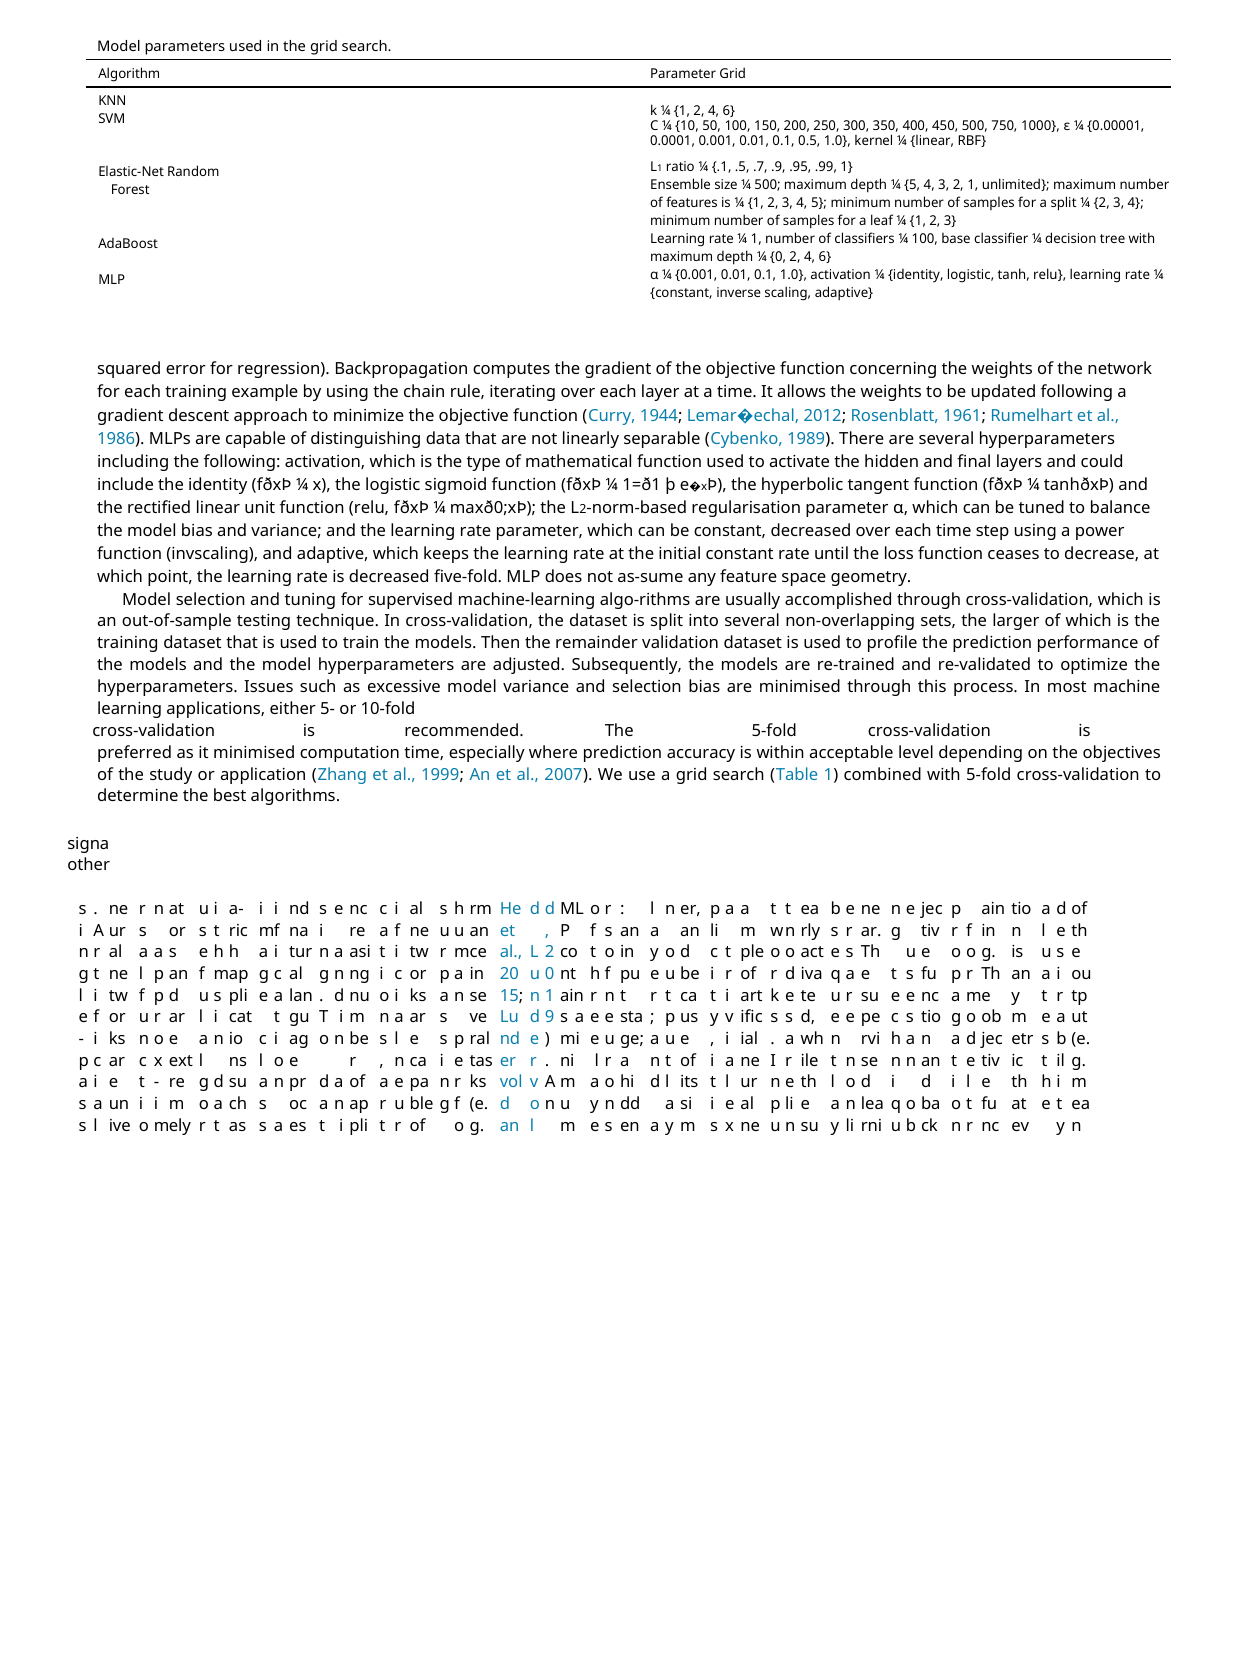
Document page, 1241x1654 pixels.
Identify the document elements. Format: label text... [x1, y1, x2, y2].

table_cell KNN SVM Elastic-Net Random Forest AdaBoost MLP [86, 88, 628, 338]
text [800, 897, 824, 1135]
table_header Parameter Grid [629, 60, 1171, 86]
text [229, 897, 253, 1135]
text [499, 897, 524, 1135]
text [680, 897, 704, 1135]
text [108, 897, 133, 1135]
table_cell k ¼ {1, 2, 4, 6} C ¼ {10, 50, 100, 150, 200, 250, 300, 350, 400, 450, 500, 750, 1000}, ε ¼ {0.00001, 0.0001, 0.001, 0.01, 0.1, 0.5, 1.0}, kernel ¼ {linear, RBF} L1 ratio ¼ {.1, .5, .7, .9, .95, .99, 1} Ensemble size ¼ 500; maximum depth ¼ {5, 4, 3, 2, 1, unlimited}; maximum number of features is ¼ {1, 2, 3, 4, 5}; minimum number of samples for a split ¼ {2, 3, 4}; minimum number of samples for a leaf ¼ {1, 2, 3} Learning rate ¼ 1, number of classifiers ¼ 100, base classifier ¼ decision tree with maximum depth ¼ {0, 2, 4, 6} α ¼ {0.001, 0.01, 0.1, 1.0}, activation ¼ {identity, logistic, tanh, relu}, learning rate ¼ {constant, inverse scaling, adaptive} [629, 88, 1171, 338]
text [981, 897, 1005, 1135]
picture [771, 408, 775, 421]
picture [546, 948, 552, 955]
picture [641, 409, 645, 421]
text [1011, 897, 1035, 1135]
picture [945, 409, 949, 421]
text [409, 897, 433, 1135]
picture [789, 432, 793, 444]
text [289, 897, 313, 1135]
table_header is [231, 719, 386, 741]
picture [669, 409, 675, 416]
picture [546, 989, 550, 1001]
picture [501, 970, 507, 977]
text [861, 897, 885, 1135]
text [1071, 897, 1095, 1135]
picture [973, 409, 977, 421]
text preferred as it minimised computation time, especially where prediction accuracy is within acceptable level depending on the objectives of the study or application (Zhang et al., 1999; An et al., 2007). We use a grid search (Table 1) combined with 5-fold cross-validation to determine the best algorithms. [97, 741, 1162, 806]
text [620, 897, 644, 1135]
text Model selection and tuning for supervised machine-learning algo-rithms are usually accomplished through cross-validation, which is an out-of-sample testing technique. In cross-validation, the dataset is split into several non-overlapping sets, the larger of which is the training dataset that is used to train the models. Then the remainder validation dataset is used to profile the prediction performance of the models and the model hyperparameters are adjusted. Subsequently, the models are re-trained and re-validated to optimize the hyperparameters. Issues such as excessive model variance and selection bias are minimised through this process. In most machine learning applications, either 5- or 10-fold [97, 587, 1162, 719]
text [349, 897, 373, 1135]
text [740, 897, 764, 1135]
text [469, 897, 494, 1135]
picture [99, 432, 103, 444]
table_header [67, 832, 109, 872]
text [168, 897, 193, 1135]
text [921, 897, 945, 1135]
text Model parameters used in the grid search. [97, 36, 1164, 55]
text squared error for regression). Backpropagation computes the gradient of the objective function concerning the weights of the network for each training example by using the chain rule, iterating over each layer at a time. It allows the weights to be updated following a gradient descent approach to minimize the objective function (Curry, 1944; Lemar�echal, 2012; Rosenblatt, 1961; Rumelhart et al., 1986). MLPs are capable of distinguishing data that are not linearly separable (Cybenko, 1989). There are several hyperparameters including the following: activation, which is the type of mathematical function used to activate the hidden and final layers and could include the identity (fðxÞ ¼ x), the logistic sigmoid function (fðxÞ ¼ 1=ð1 þ e�xÞ), the hyperbolic tangent function (fðxÞ ¼ tanhðxÞ) and the rectified linear unit function (relu, fðxÞ ¼ maxð0;xÞ); the L2-norm-based regularisation parameter α, which can be tuned to balance the model bias and variance; and the learning rate parameter, which can be constant, decreased over each time step using a power function (invscaling), and adaptive, which keeps the learning rate at the initial constant rate until the loss function ceases to decrease, at which point, the learning rate is decreased five-fold. MLP does not as-sume any feature space geometry. [97, 356, 1164, 587]
table_header is [1007, 719, 1162, 741]
picture [501, 902, 508, 914]
table_header 5-fold [696, 719, 852, 741]
picture [373, 772, 381, 779]
table_header cross-validation [852, 719, 1007, 741]
table_header Algorithm [86, 60, 628, 86]
table_header recommended. [386, 719, 541, 741]
picture [852, 409, 859, 415]
picture [423, 768, 427, 780]
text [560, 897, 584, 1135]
table_header cross-validation [76, 719, 231, 741]
picture [501, 989, 505, 1001]
table_header The [541, 719, 696, 741]
